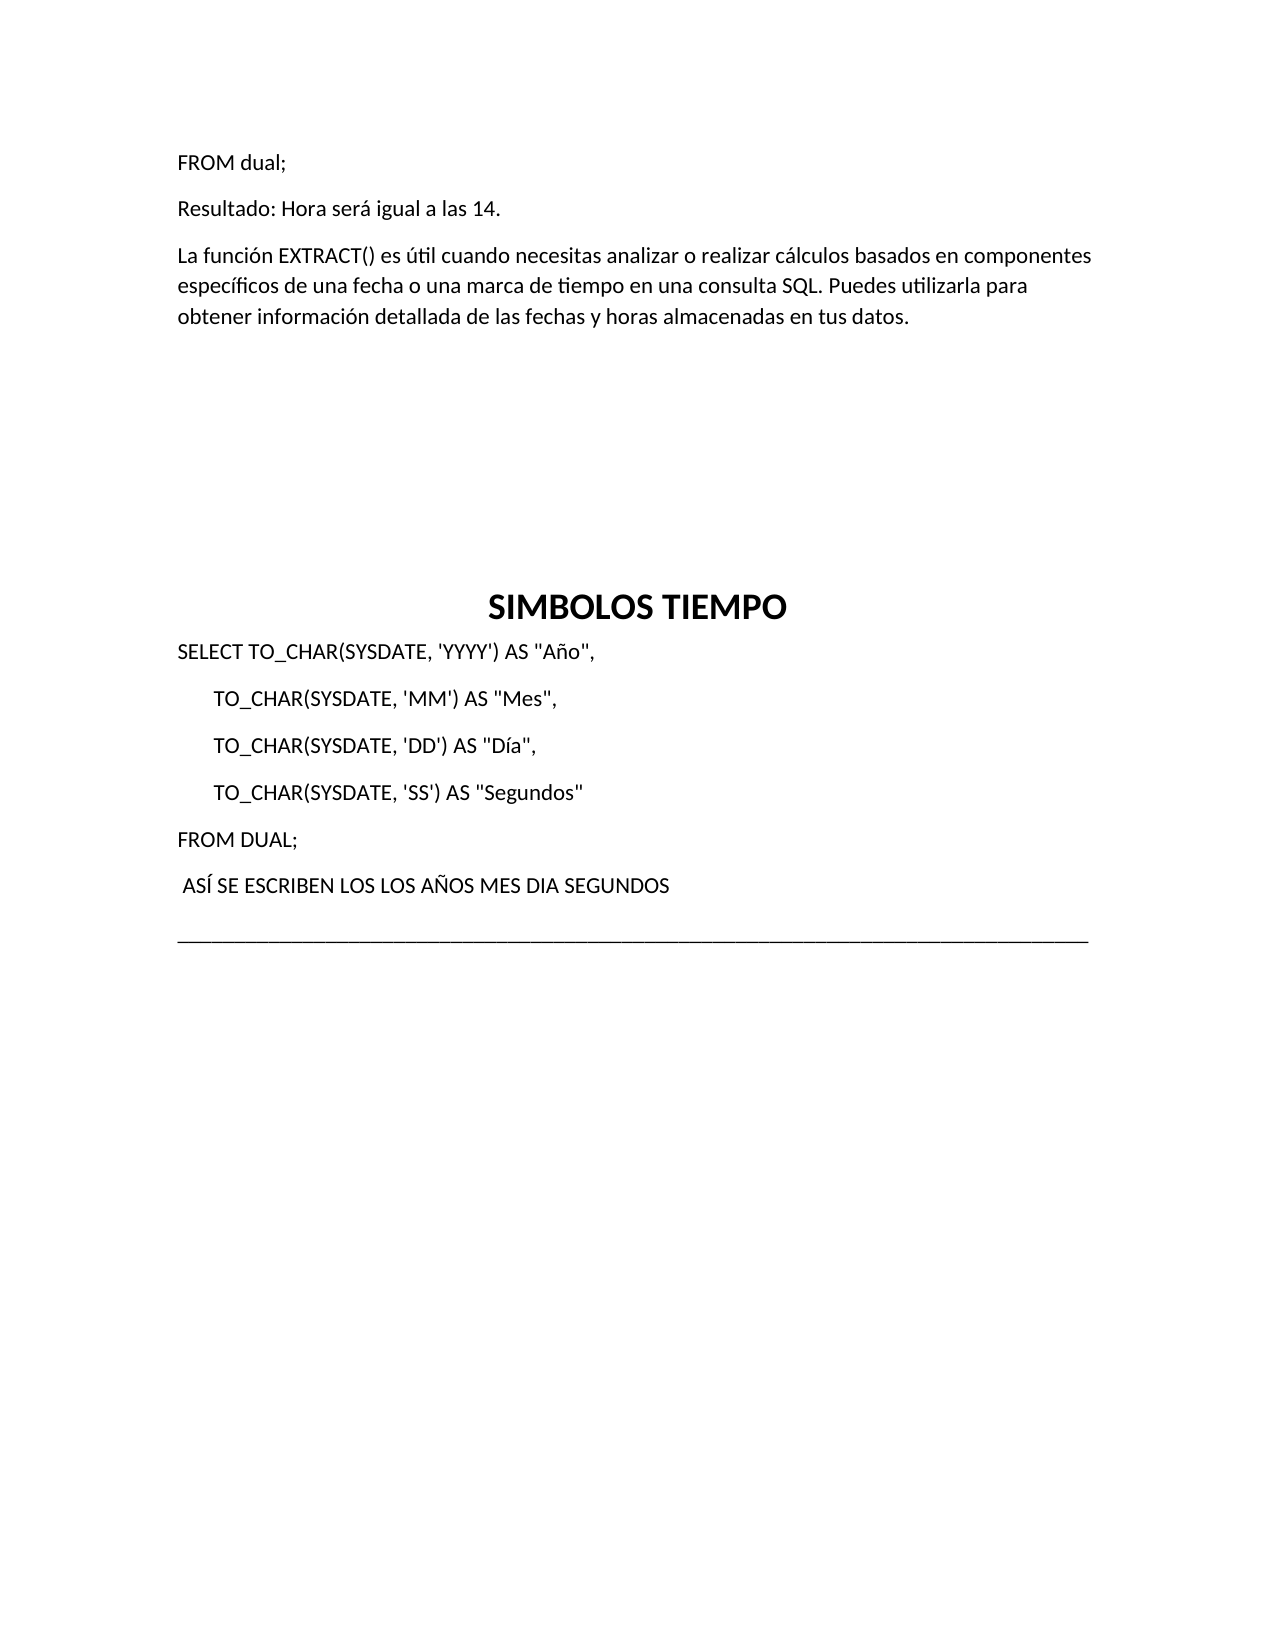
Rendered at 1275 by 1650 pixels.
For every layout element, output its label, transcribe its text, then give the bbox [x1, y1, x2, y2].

text FROM dual; [177, 148, 1098, 176]
text SELECT TO_CHAR(SYSDATE, 'YYYY') AS "Año", [177, 637, 1098, 665]
text FROM DUAL; [177, 825, 1098, 853]
text TO_CHAR(SYSDATE, 'MM') AS "Mes", [177, 684, 1098, 712]
text TO_CHAR(SYSDATE, 'DD') AS "Día", [177, 731, 1098, 759]
text La función EXTRACT() es útil cuando necesitas analizar o realizar cálculos basados en componentes específicos de una fecha o una marca de tiempo en una consulta SQL. Puedes utilizarla para obtener información detallada de las fechas y horas almacenadas en tus datos. [177, 241, 1098, 330]
text TO_CHAR(SYSDATE, 'SS') AS "Segundos" [177, 778, 1098, 806]
text ________________________________________________________________________________ [177, 918, 1098, 946]
text ASÍ SE ESCRIBEN LOS LOS AÑOS MES DIA SEGUNDOS [177, 872, 1098, 899]
text Resultado: Hora será igual a las 14. [177, 194, 1098, 222]
subtitle SIMBOLOS TIEMPO [177, 583, 1098, 629]
